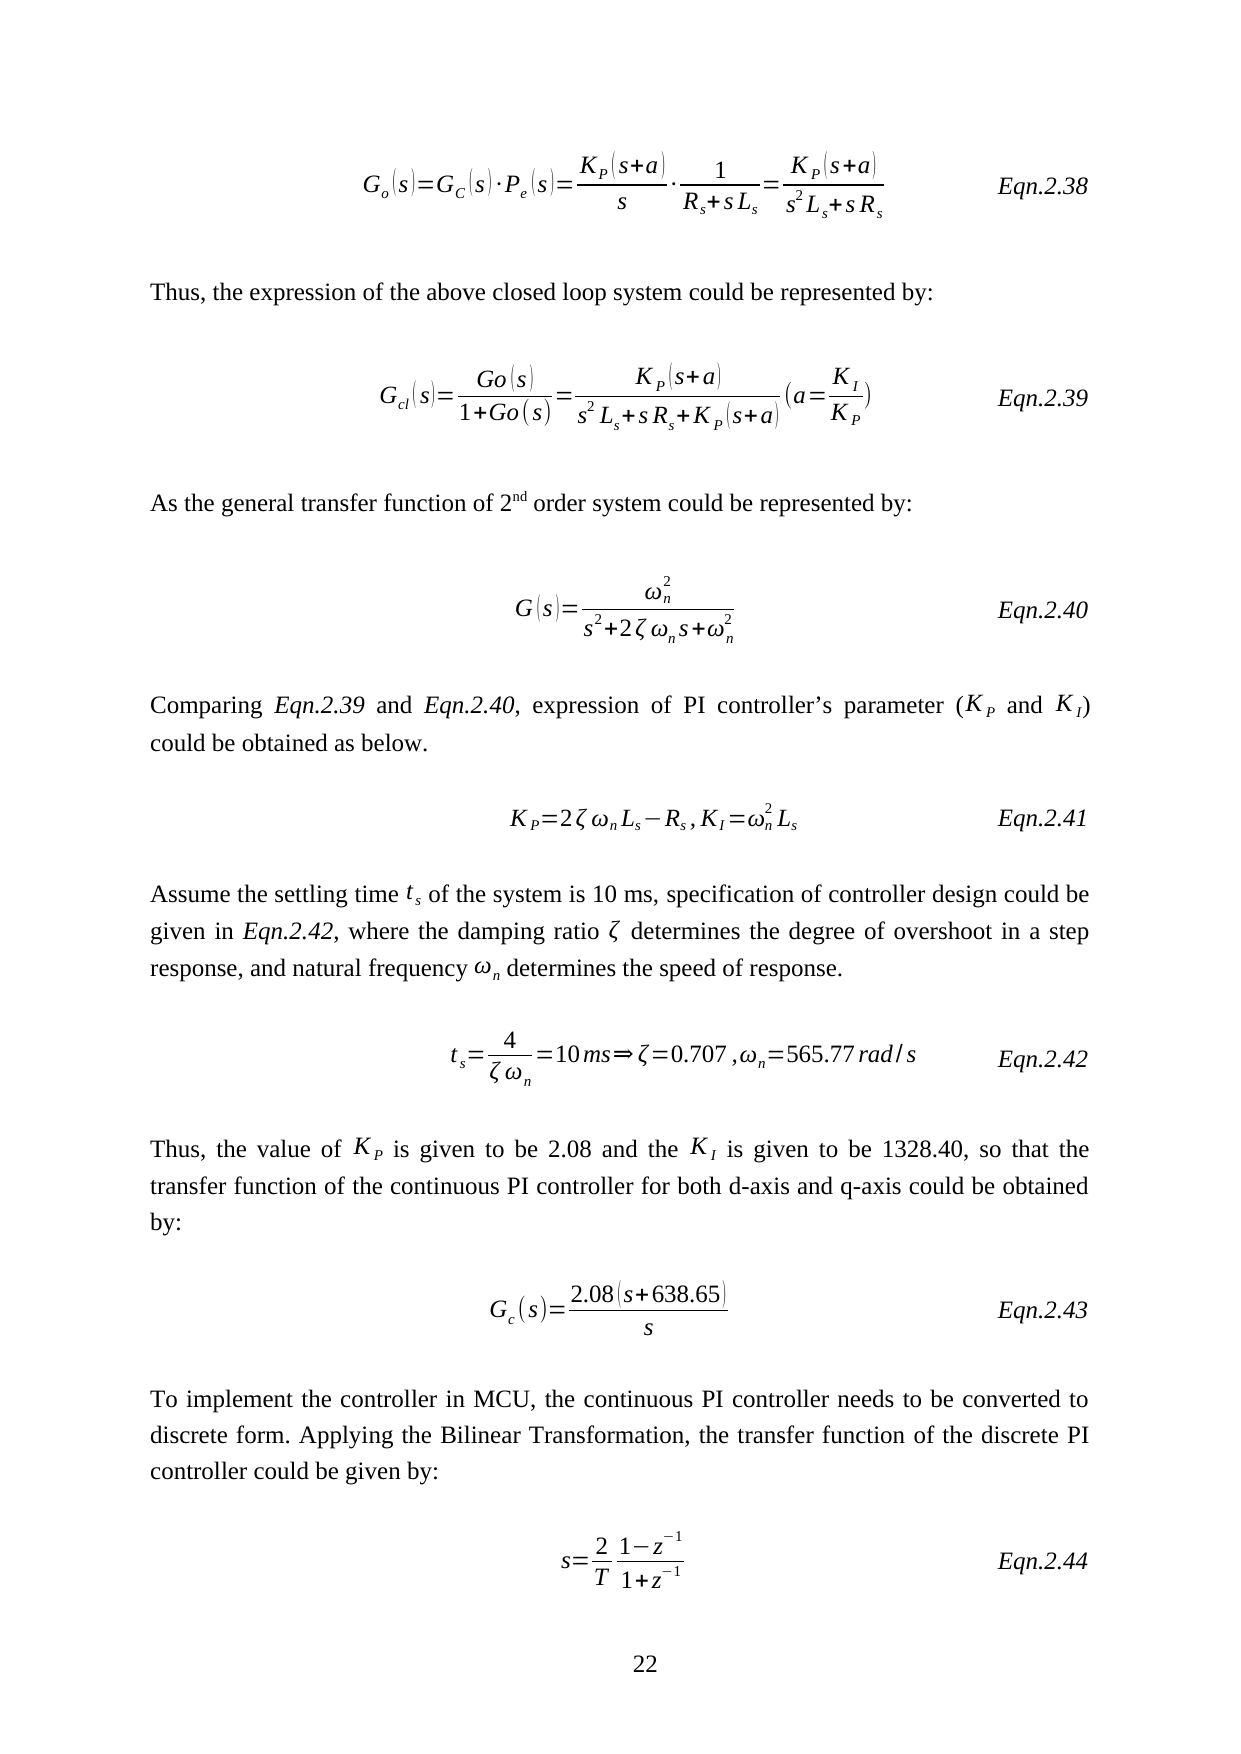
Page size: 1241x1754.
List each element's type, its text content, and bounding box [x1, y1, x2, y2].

text As the general transfer function of 2nd order system could be represented by: [150, 488, 1090, 517]
text Thus, the value of is given to be 2.08 and the is given to be 1328.40, so that the transfer function of the continuous PI controller for both d-axis and q-axis could be obtained by: [150, 1132, 1090, 1236]
text To implement the controller in MCU, the continuous PI controller needs to be converted to discrete form. Applying the Bilinear Transformation, the transfer function of the discrete PI controller could be given by: [150, 1384, 1090, 1484]
text Eqn.2.42 [150, 1027, 1090, 1089]
text Eqn.2.39 [150, 361, 1090, 433]
text Eqn.2.38 [150, 150, 1090, 221]
text Eqn.2.44 [150, 1528, 1090, 1594]
text Comparing Eqn.2.39 and Eqn.2.40, expression of PI controller’s parameter ( and ) could be obtained as below. [150, 689, 1090, 757]
text Eqn.2.43 [150, 1279, 1090, 1341]
text Thus, the expression of the above closed loop system could be represented by: [150, 277, 1090, 306]
text Eqn.2.41 [150, 800, 1090, 834]
text Eqn.2.40 [150, 573, 1090, 646]
text Assume the settling time of the system is 10 ms, specification of controller design could be given in Eqn.2.42, where the damping ratio determines the degree of overshoot in a step response, and natural frequency determines the speed of response. [150, 878, 1090, 983]
